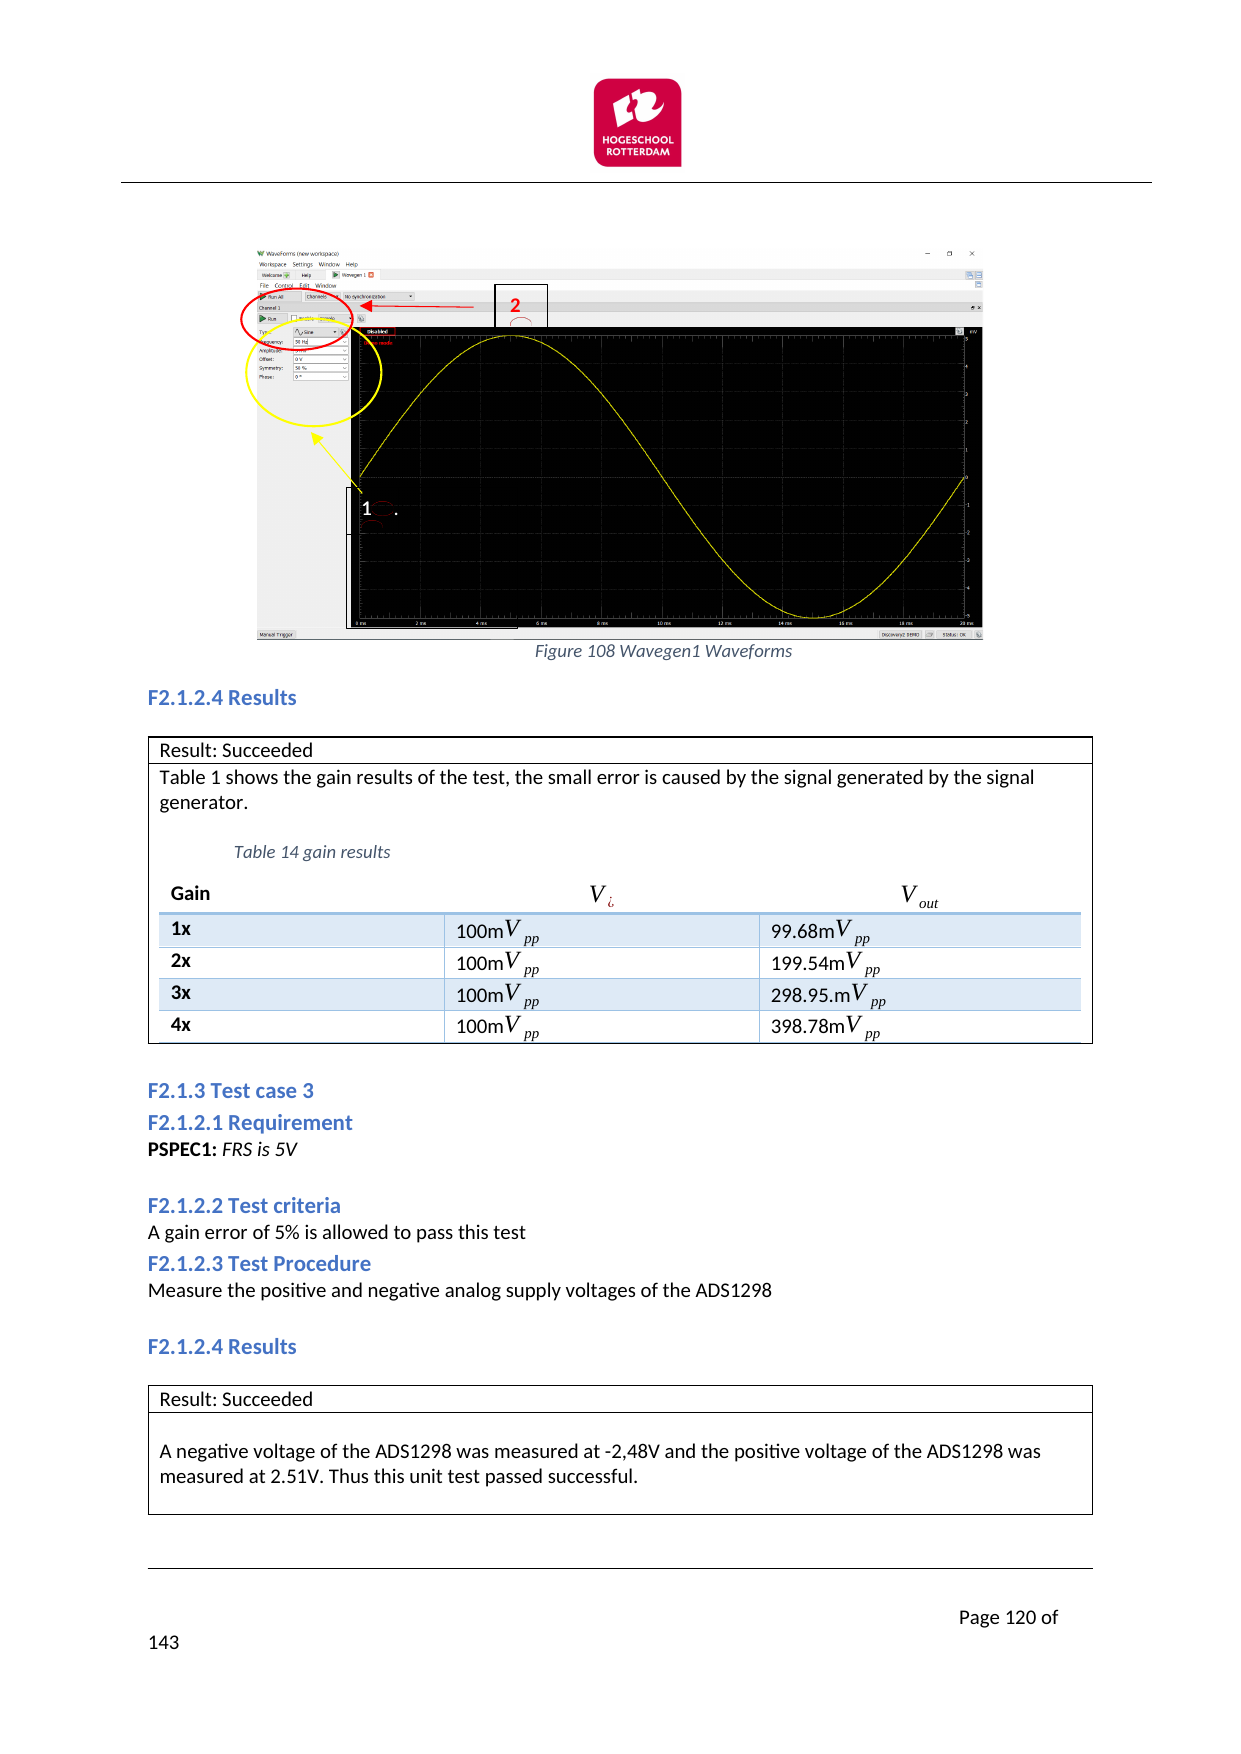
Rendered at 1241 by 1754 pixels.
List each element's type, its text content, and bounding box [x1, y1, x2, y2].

table_header Result: Succeeded [149, 738, 1092, 763]
table_cell Table 1 shows the gain results of the test, the small error is caused by the signal generated by the signal generator. Table 14 gain results [149, 764, 1092, 1043]
picture [257, 290, 351, 339]
picture [257, 330, 380, 425]
picture [590, 73, 685, 173]
text Measure the positive and negative analog supply voltages of the ADS1298 [148, 1277, 1093, 1302]
subtitle F2.1.2.3 Test Procedure [148, 1249, 1093, 1277]
subtitle F2.1.2.1 Requirement [148, 1108, 1093, 1136]
table_header Result: Succeeded [149, 1386, 1092, 1412]
text PSPEC1: FRS is 5V [148, 1136, 1093, 1162]
text Figure 108 Wavegen1 Waveforms [236, 639, 1093, 662]
subtitle F2.1.2.2 Test criteria [148, 1191, 1093, 1219]
picture [257, 248, 984, 640]
table_cell A negative voltage of the ADS1298 was measured at -2,48V and the positive voltage of the ADS1298 was measured at 2.51V. Thus this unit test passed successful. [149, 1413, 1092, 1514]
subtitle F2.1.2.4 Results [148, 1332, 1093, 1360]
subtitle F2.1.2.4 Results [148, 683, 1093, 711]
subtitle F2.1.3 Test case 3 [148, 1076, 1093, 1104]
text A gain error of 5% is allowed to pass this test [148, 1219, 1093, 1244]
picture [262, 320, 348, 348]
